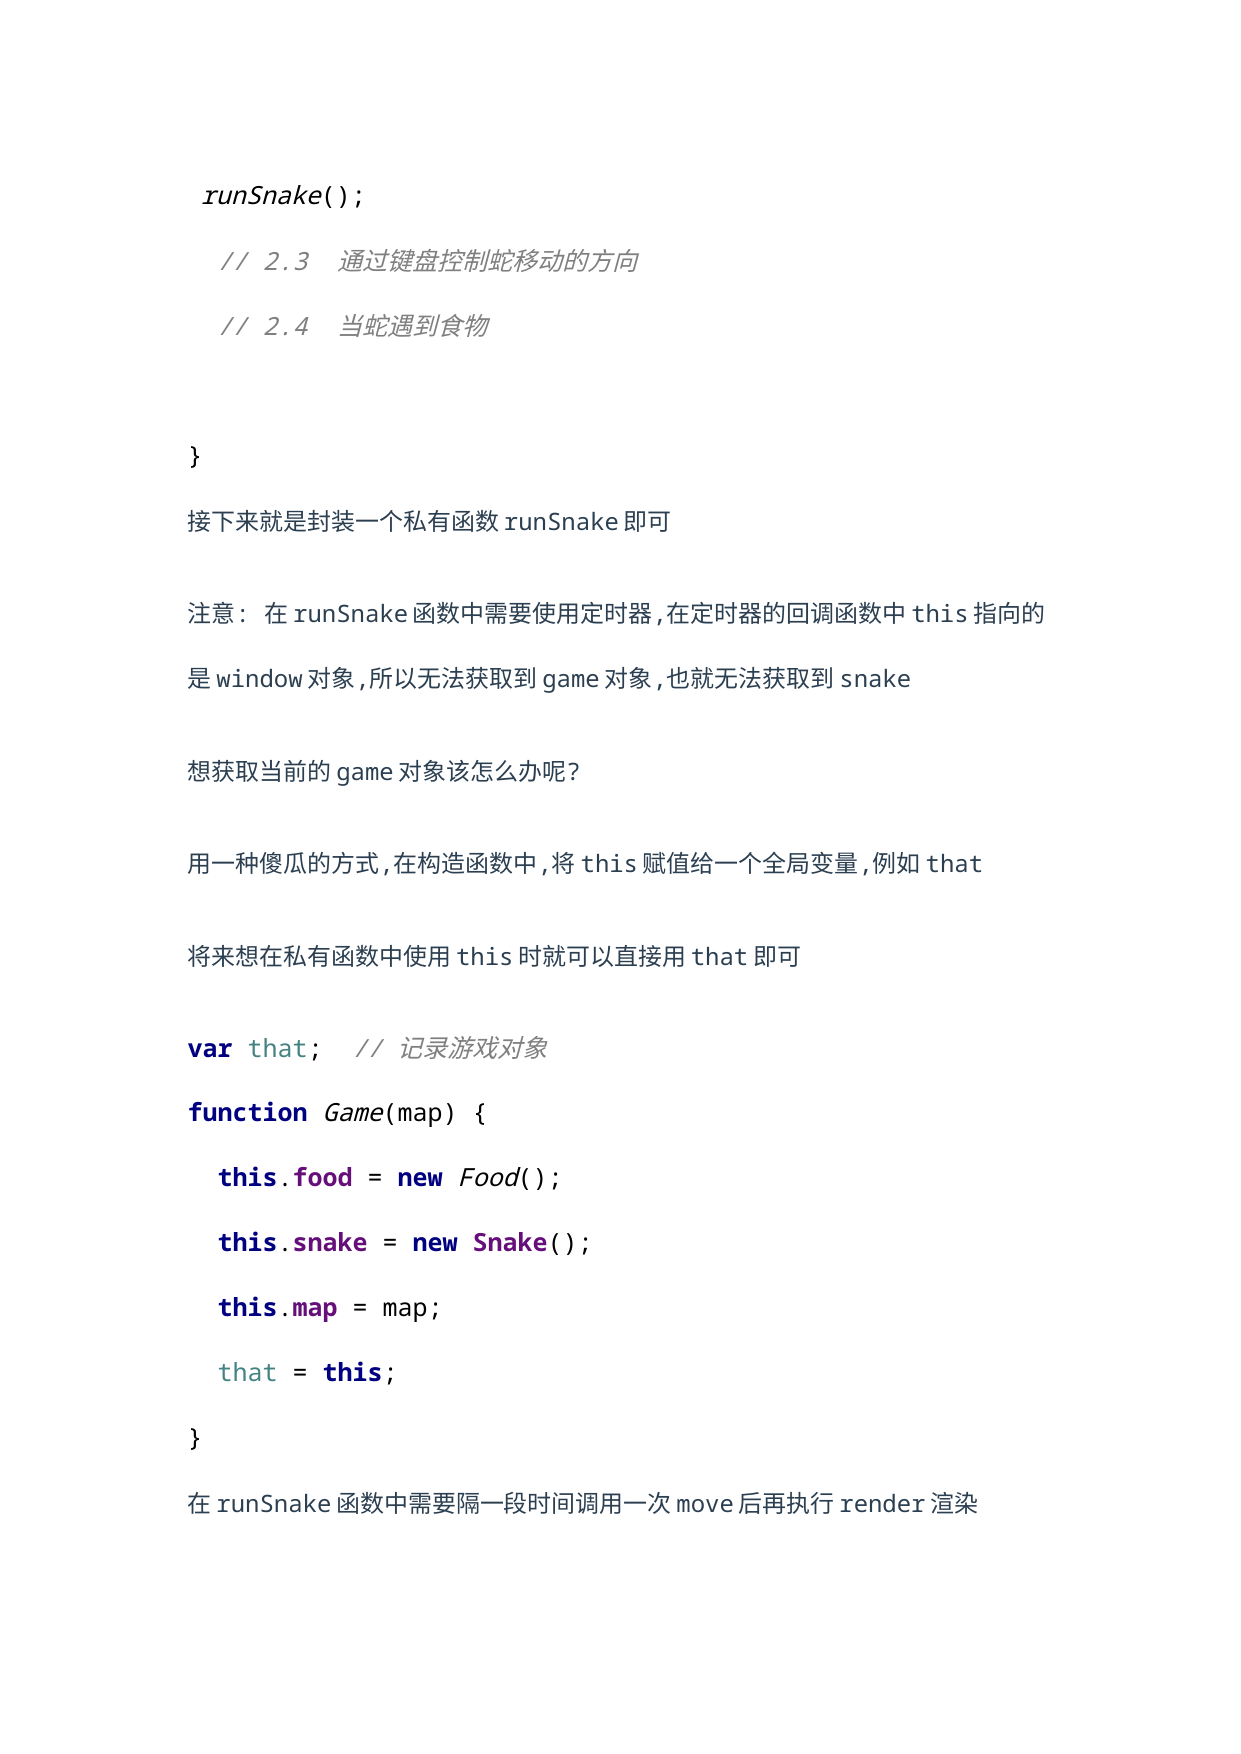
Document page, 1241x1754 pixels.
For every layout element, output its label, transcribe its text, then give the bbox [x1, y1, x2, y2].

text 注意: 在runSnake函数中需要使用定时器,在定时器的回调函数中this指向的是window对象,所以无法获取到game对象,也就无法获取到snake [187, 579, 1053, 709]
text 用一种傻瓜的方式,在构造函数中,将this赋值给一个全局变量,例如that [187, 829, 1053, 894]
text 接下来就是封装一个私有函数runSnake即可 [187, 487, 1053, 552]
text 想获取当前的game对象该怎么办呢? [187, 737, 1053, 802]
text var that; // 记录游戏对象 function Game(map) { this.food = new Food(); this.snake = new Snake(); this.map = map; that = this; } [187, 1014, 1053, 1469]
text 在runSnake函数中需要隔一段时间调用一次move后再执行render渲染 [187, 1469, 1053, 1534]
text 将来想在私有函数中使用this时就可以直接用that即可 [187, 922, 1053, 987]
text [187, 162, 1053, 487]
